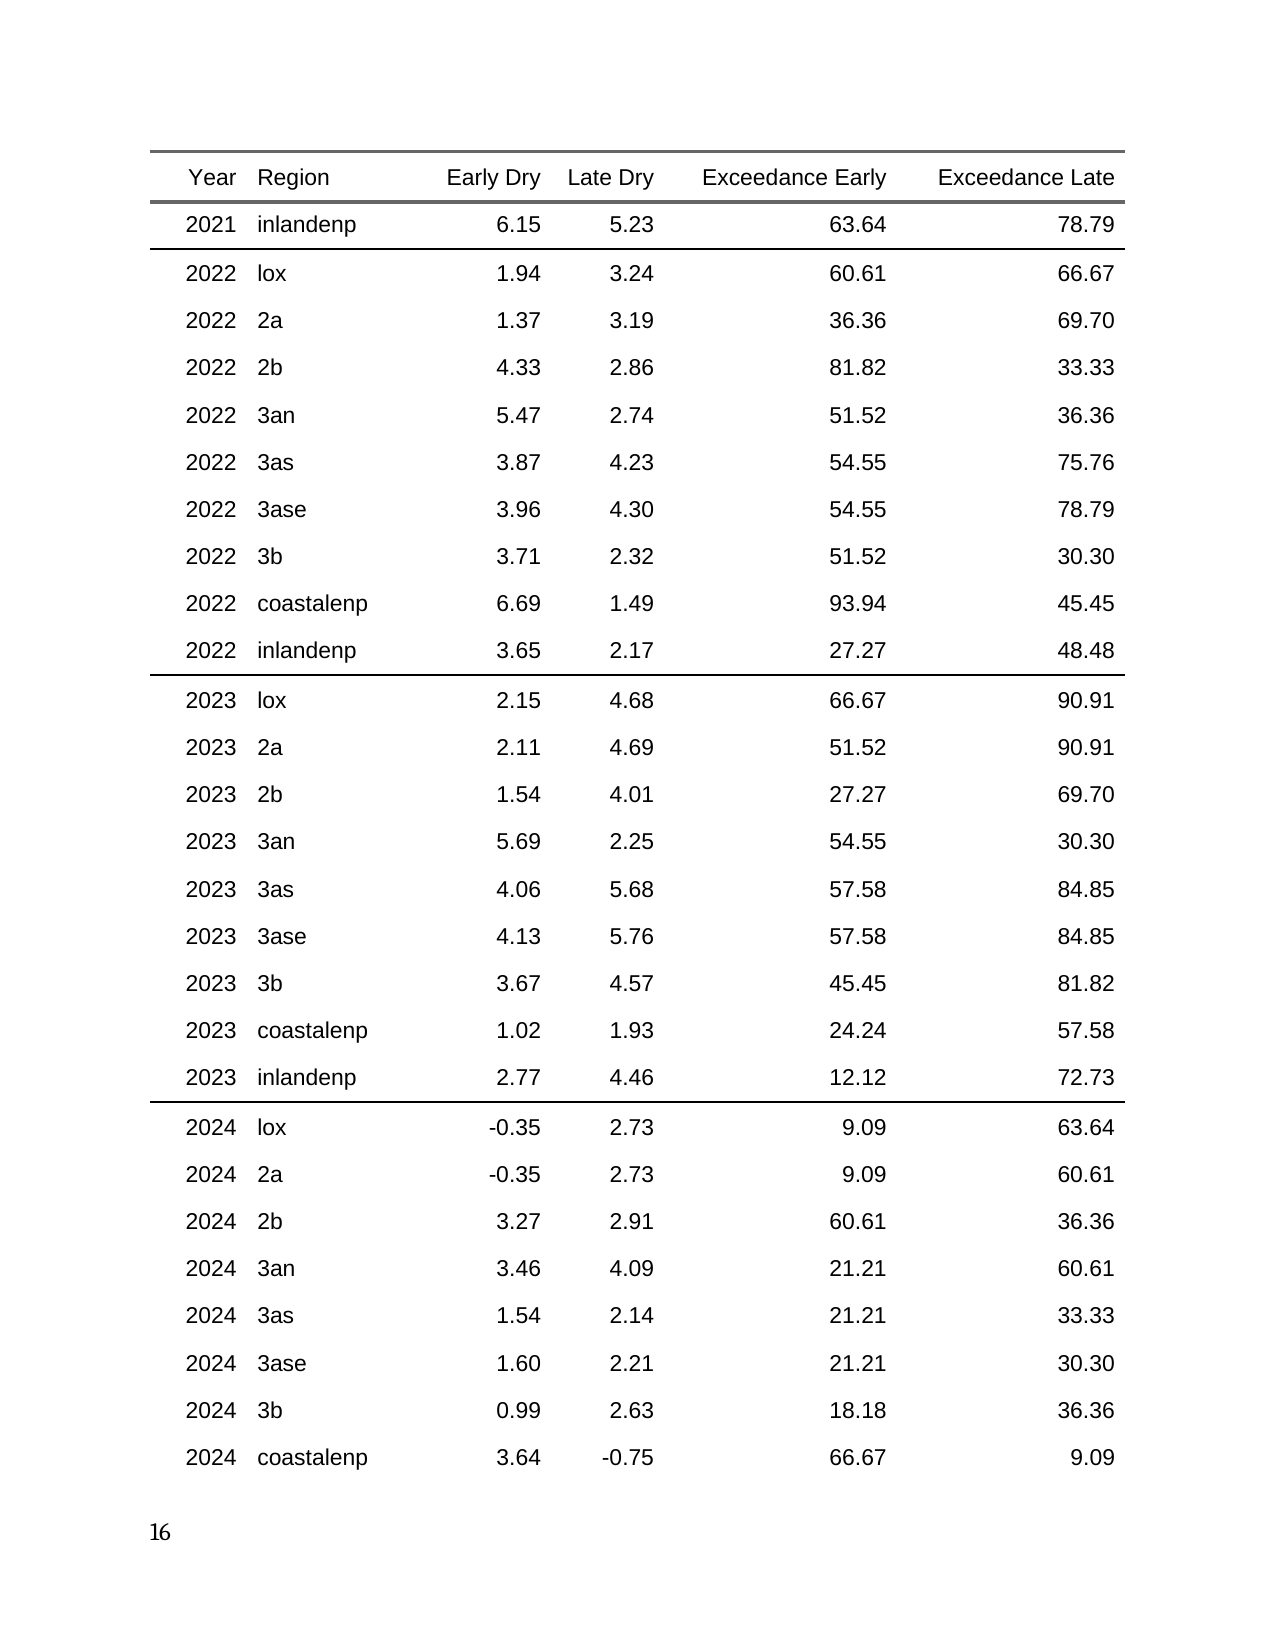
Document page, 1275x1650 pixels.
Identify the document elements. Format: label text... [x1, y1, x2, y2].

table_cell inlandenp [247, 204, 424, 247]
table_cell 54.55 [664, 818, 897, 865]
table_cell 2024 [150, 1339, 247, 1386]
table_cell 84.85 [897, 865, 1125, 912]
table_cell coastalenp [247, 1434, 424, 1481]
table_cell lox [247, 676, 424, 723]
table_cell 1.49 [551, 580, 664, 627]
table_cell 48.48 [897, 627, 1125, 674]
table_cell 2.73 [551, 1150, 664, 1197]
table_cell 2022 [150, 344, 247, 391]
table_cell 3as [247, 865, 424, 912]
table_cell 63.64 [897, 1103, 1125, 1150]
table_cell 2023 [150, 960, 247, 1007]
table_cell 4.09 [551, 1245, 664, 1292]
table_cell 30.30 [897, 1339, 1125, 1386]
table_cell 3as [247, 438, 424, 486]
table_cell 2023 [150, 865, 247, 912]
table_cell 4.57 [551, 960, 664, 1007]
table_cell 51.52 [664, 533, 897, 580]
table_cell 75.76 [897, 438, 1125, 486]
table_cell 60.61 [664, 1198, 897, 1245]
table_cell 2023 [150, 1054, 247, 1101]
table_header Region [247, 153, 424, 200]
table_cell 4.23 [551, 438, 664, 486]
table_cell 84.85 [897, 912, 1125, 959]
table_cell 2024 [150, 1103, 247, 1150]
table_cell 5.47 [424, 391, 551, 438]
table_header Exceedance Early [664, 153, 897, 200]
table_cell 69.70 [897, 297, 1125, 344]
table_cell 2022 [150, 297, 247, 344]
table_cell 5.76 [551, 912, 664, 959]
table_cell 2022 [150, 627, 247, 674]
table_cell 3b [247, 960, 424, 1007]
table_cell 60.61 [897, 1150, 1125, 1197]
table_cell 2.91 [551, 1198, 664, 1245]
table_cell 2.15 [424, 676, 551, 723]
table_cell 2023 [150, 771, 247, 818]
table_cell 51.52 [664, 724, 897, 771]
table_cell 1.93 [551, 1007, 664, 1054]
table_cell 6.69 [424, 580, 551, 627]
table_cell 2.73 [551, 1103, 664, 1150]
table_cell 57.58 [664, 912, 897, 959]
table_cell 45.45 [664, 960, 897, 1007]
table_cell 21.21 [664, 1339, 897, 1386]
table_cell 3.19 [551, 297, 664, 344]
table_cell 4.01 [551, 771, 664, 818]
table_cell 2.17 [551, 627, 664, 674]
table_cell 2.74 [551, 391, 664, 438]
table_cell 1.54 [424, 1292, 551, 1339]
table_cell 2022 [150, 438, 247, 486]
table_cell 78.79 [897, 486, 1125, 533]
table_cell 5.68 [551, 865, 664, 912]
table_cell 2024 [150, 1386, 247, 1433]
table_cell 3.64 [424, 1434, 551, 1481]
table_cell 2023 [150, 1007, 247, 1054]
table_cell 2022 [150, 391, 247, 438]
table_cell 2024 [150, 1292, 247, 1339]
table_cell 36.36 [897, 391, 1125, 438]
table_cell 2023 [150, 912, 247, 959]
table_cell 60.61 [664, 250, 897, 297]
table_cell 3ase [247, 912, 424, 959]
table_cell 2024 [150, 1434, 247, 1481]
table_cell 2022 [150, 250, 247, 297]
table_cell 2.25 [551, 818, 664, 865]
table_cell 3.46 [424, 1245, 551, 1292]
table_cell 2023 [150, 724, 247, 771]
table_cell 81.82 [664, 344, 897, 391]
table_cell 2022 [150, 533, 247, 580]
table_header Early Dry [424, 153, 551, 200]
table_cell 4.06 [424, 865, 551, 912]
table_cell 4.69 [551, 724, 664, 771]
table_cell 12.12 [664, 1054, 897, 1101]
table_cell 57.58 [664, 865, 897, 912]
table_cell 2a [247, 724, 424, 771]
table_cell 63.64 [664, 204, 897, 247]
table_cell 3as [247, 1292, 424, 1339]
table_cell 6.15 [424, 204, 551, 247]
table_cell 9.09 [664, 1150, 897, 1197]
table_cell 2.11 [424, 724, 551, 771]
table_cell 1.60 [424, 1339, 551, 1386]
table_cell 3.96 [424, 486, 551, 533]
table_cell lox [247, 1103, 424, 1150]
table_cell 81.82 [897, 960, 1125, 1007]
table_cell 2.77 [424, 1054, 551, 1101]
table_cell 9.09 [897, 1434, 1125, 1481]
table_cell 4.30 [551, 486, 664, 533]
table_cell 3.67 [424, 960, 551, 1007]
table_cell 78.79 [897, 204, 1125, 247]
table_cell inlandenp [247, 1054, 424, 1101]
table_cell 2a [247, 297, 424, 344]
table_cell 2.21 [551, 1339, 664, 1386]
table_cell coastalenp [247, 580, 424, 627]
table_cell 4.33 [424, 344, 551, 391]
table_cell 2022 [150, 486, 247, 533]
table_cell 3.27 [424, 1198, 551, 1245]
table_cell 5.23 [551, 204, 664, 247]
table_cell 2b [247, 344, 424, 391]
table_cell 33.33 [897, 1292, 1125, 1339]
table_cell 36.36 [897, 1198, 1125, 1245]
table_cell 24.24 [664, 1007, 897, 1054]
table_cell 1.94 [424, 250, 551, 297]
table_cell 21.21 [664, 1245, 897, 1292]
table_cell 4.46 [551, 1054, 664, 1101]
table_cell 27.27 [664, 627, 897, 674]
table_cell 33.33 [897, 344, 1125, 391]
table_cell 2022 [150, 580, 247, 627]
table_cell 90.91 [897, 676, 1125, 723]
table_cell 30.30 [897, 533, 1125, 580]
table_cell 2024 [150, 1198, 247, 1245]
table_cell 3.71 [424, 533, 551, 580]
table_cell 3.87 [424, 438, 551, 486]
table_cell -0.35 [424, 1103, 551, 1150]
table_cell 2023 [150, 818, 247, 865]
table_cell 3an [247, 391, 424, 438]
table_cell 4.68 [551, 676, 664, 723]
table_cell 36.36 [664, 297, 897, 344]
table_cell 2a [247, 1150, 424, 1197]
table_cell 2.63 [551, 1386, 664, 1433]
table_cell 18.18 [664, 1386, 897, 1433]
table_cell 2.86 [551, 344, 664, 391]
table_cell lox [247, 250, 424, 297]
table_cell 72.73 [897, 1054, 1125, 1101]
table_cell 51.52 [664, 391, 897, 438]
table_cell 3ase [247, 486, 424, 533]
table_cell 60.61 [897, 1245, 1125, 1292]
table_cell 30.30 [897, 818, 1125, 865]
table_cell 2021 [150, 204, 247, 247]
table_header Late Dry [551, 153, 664, 200]
table_cell 3an [247, 1245, 424, 1292]
table_cell 69.70 [897, 771, 1125, 818]
table_cell 2023 [150, 676, 247, 723]
table_cell 27.27 [664, 771, 897, 818]
table_cell 54.55 [664, 486, 897, 533]
table_cell 21.21 [664, 1292, 897, 1339]
table_cell 1.54 [424, 771, 551, 818]
table_cell 45.45 [897, 580, 1125, 627]
table_cell 0.99 [424, 1386, 551, 1433]
table_cell inlandenp [247, 627, 424, 674]
table_cell 4.13 [424, 912, 551, 959]
table_cell -0.35 [424, 1150, 551, 1197]
table_cell 3an [247, 818, 424, 865]
table_cell 2.32 [551, 533, 664, 580]
table_cell 66.67 [664, 676, 897, 723]
table_cell 1.37 [424, 297, 551, 344]
table_cell 3b [247, 1386, 424, 1433]
table_cell 3ase [247, 1339, 424, 1386]
table_cell 54.55 [664, 438, 897, 486]
table_header Year [150, 153, 247, 200]
table_cell 2.14 [551, 1292, 664, 1339]
table_cell 66.67 [664, 1434, 897, 1481]
table_header Exceedance Late [897, 153, 1125, 200]
table_cell 90.91 [897, 724, 1125, 771]
table_cell 2b [247, 771, 424, 818]
table_cell 66.67 [897, 250, 1125, 297]
table_cell 2b [247, 1198, 424, 1245]
table_cell 57.58 [897, 1007, 1125, 1054]
table_cell 3.24 [551, 250, 664, 297]
table_cell 2024 [150, 1245, 247, 1292]
table_cell 9.09 [664, 1103, 897, 1150]
table_cell 1.02 [424, 1007, 551, 1054]
table_cell 5.69 [424, 818, 551, 865]
table_cell 36.36 [897, 1386, 1125, 1433]
table_cell 93.94 [664, 580, 897, 627]
table_cell coastalenp [247, 1007, 424, 1054]
table_cell -0.75 [551, 1434, 664, 1481]
table_cell 2024 [150, 1150, 247, 1197]
table_cell 3b [247, 533, 424, 580]
table_cell 3.65 [424, 627, 551, 674]
